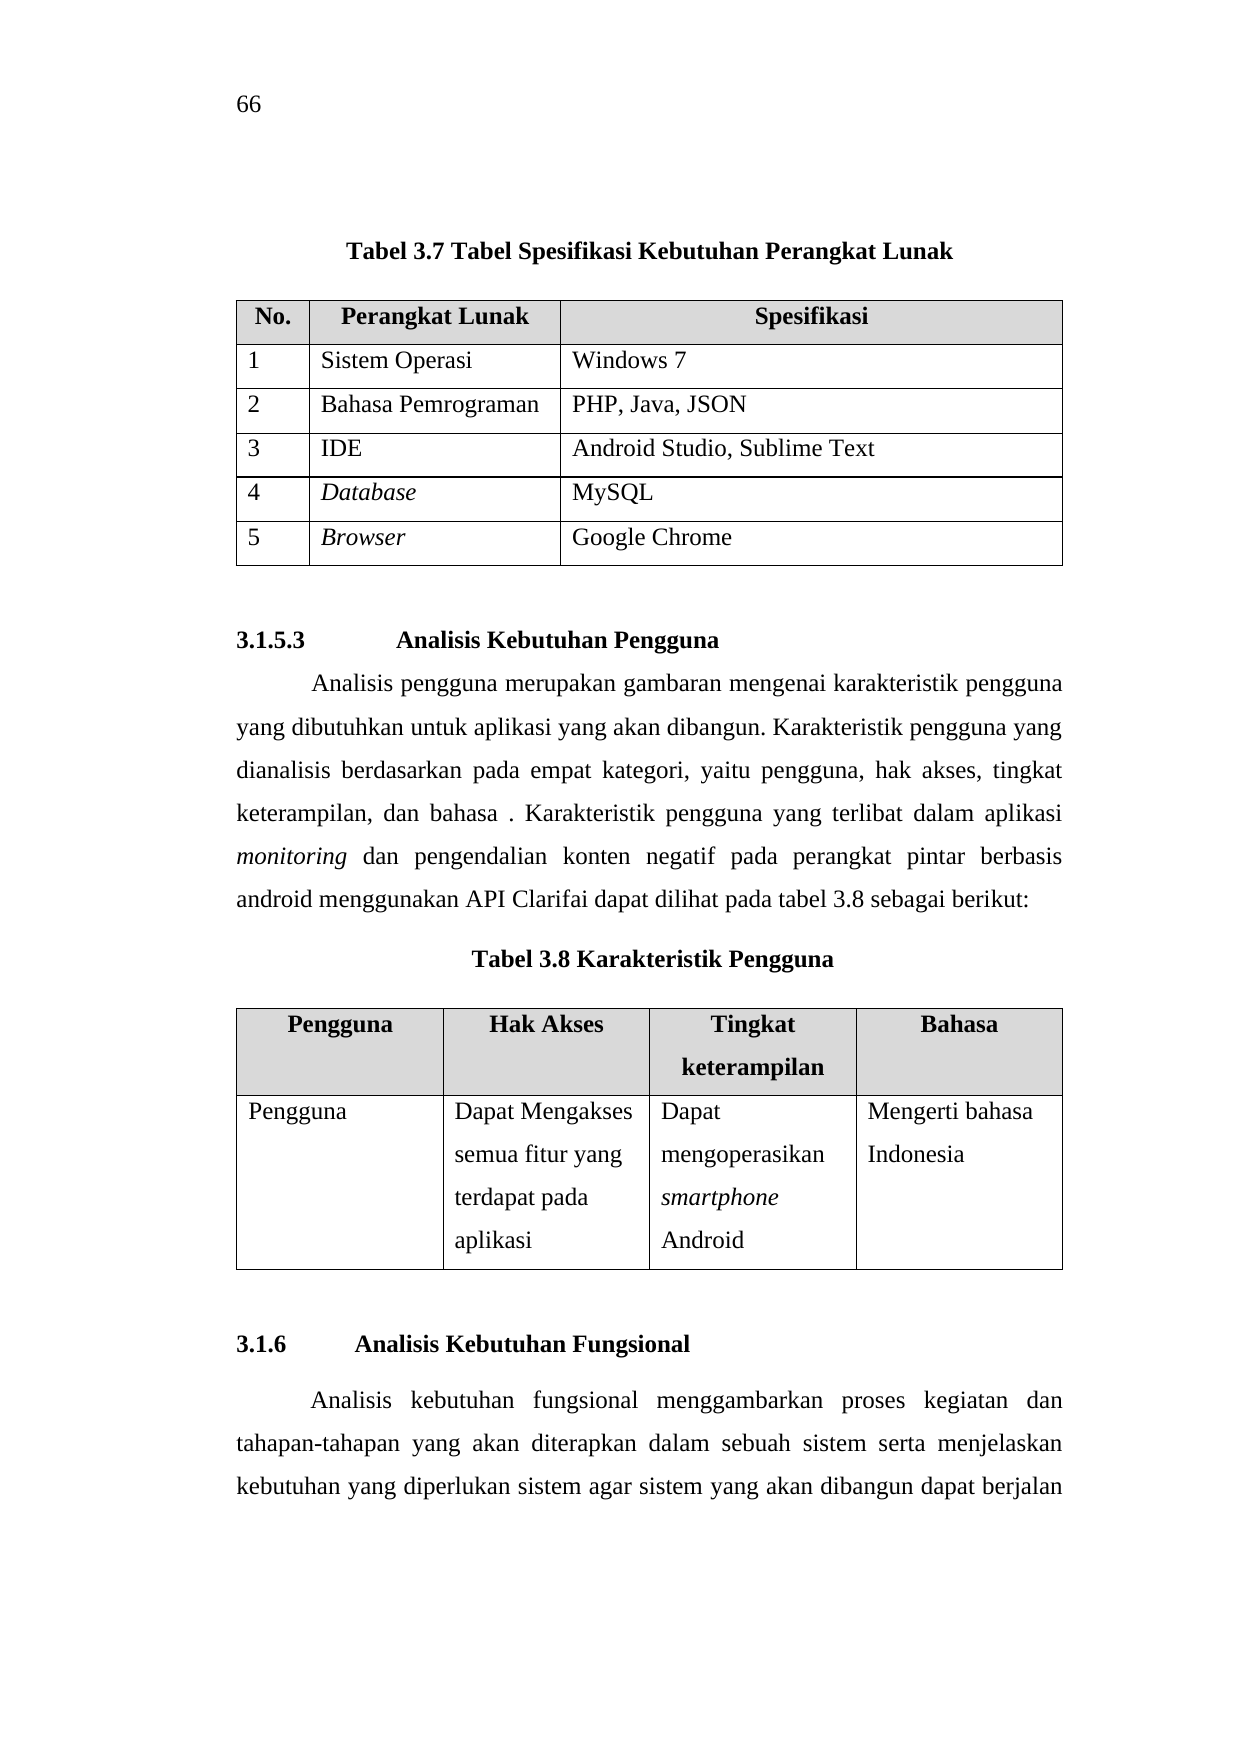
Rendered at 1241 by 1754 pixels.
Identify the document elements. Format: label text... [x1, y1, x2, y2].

table_header Bahasa [857, 1009, 1062, 1095]
table_cell Dapat Mengakses semua fitur yang terdapat pada aplikasi [444, 1096, 649, 1268]
table_header No. [237, 301, 309, 344]
table_cell PHP, Java, JSON [561, 389, 1062, 432]
table_cell 1 [237, 345, 309, 388]
table_cell Mengerti bahasa Indonesia [857, 1096, 1062, 1268]
table_cell 2 [237, 389, 309, 432]
table_header Hak Akses [444, 1009, 649, 1095]
table_cell 3 [237, 434, 309, 476]
text Analisis pengguna merupakan gambaran mengenai karakteristik pengguna yang dibutuhkan untuk aplikasi yang akan dibangun. Karakteristik pengguna yang dianalisis berdasarkan pada empat kategori, yaitu pengguna, hak akses, tingkat keterampilan, dan bahasa . Karakteristik pengguna yang terlibat dalam aplikasi monitoring dan pengendalian konten negatif pada perangkat pintar berbasis android menggunakan API Clarifai dapat dilihat pada tabel 3.8 sebagai berikut: [236, 668, 1063, 913]
table_cell MySQL [561, 478, 1062, 521]
table_header Pengguna [237, 1009, 443, 1095]
table_header Spesifikasi [561, 301, 1062, 344]
table_cell Bahasa Pemrograman [310, 389, 560, 432]
table_cell Browser [310, 522, 560, 564]
table_cell IDE [310, 434, 560, 476]
subtitle Analisis Kebutuhan Pengguna [236, 625, 1063, 654]
table_cell Database [310, 478, 560, 521]
subtitle Analisis Kebutuhan Fungsional [236, 1329, 1063, 1358]
table_cell Sistem Operasi [310, 345, 560, 388]
table_header Tingkat keterampilan [650, 1009, 856, 1095]
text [236, 1385, 1063, 1500]
table_cell 4 [237, 478, 309, 521]
table_cell Dapat mengoperasikan smartphone Android [650, 1096, 856, 1268]
table_header Perangkat Lunak [310, 301, 560, 344]
table_cell Google Chrome [561, 522, 1062, 564]
table_cell Pengguna [237, 1096, 443, 1268]
table_cell Android Studio, Sublime Text [561, 434, 1062, 476]
table_cell 5 [237, 522, 309, 564]
table_cell Windows 7 [561, 345, 1062, 388]
